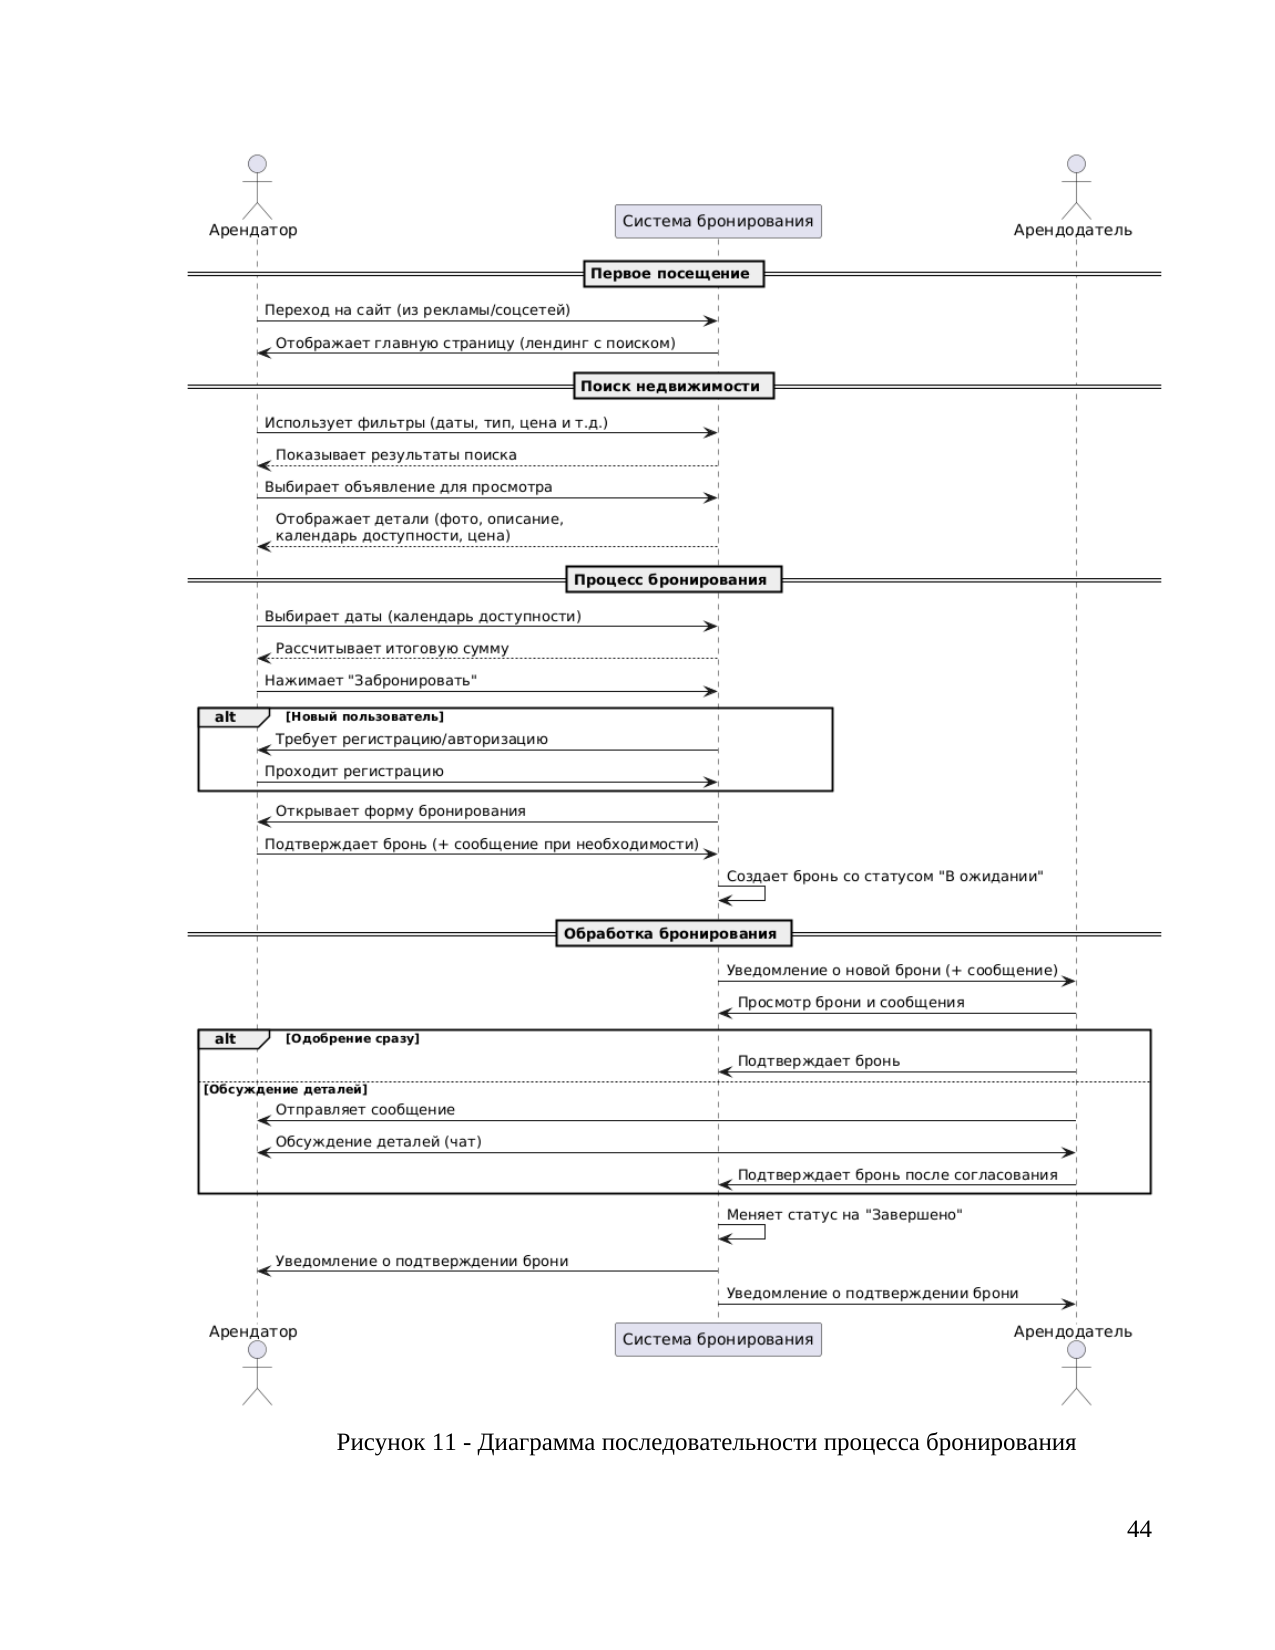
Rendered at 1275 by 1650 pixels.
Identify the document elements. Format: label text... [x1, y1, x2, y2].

picture [187, 150, 1168, 1411]
text Рисунок 11 - Диаграмма последовательности процесса бронирования [187, 1427, 1152, 1456]
